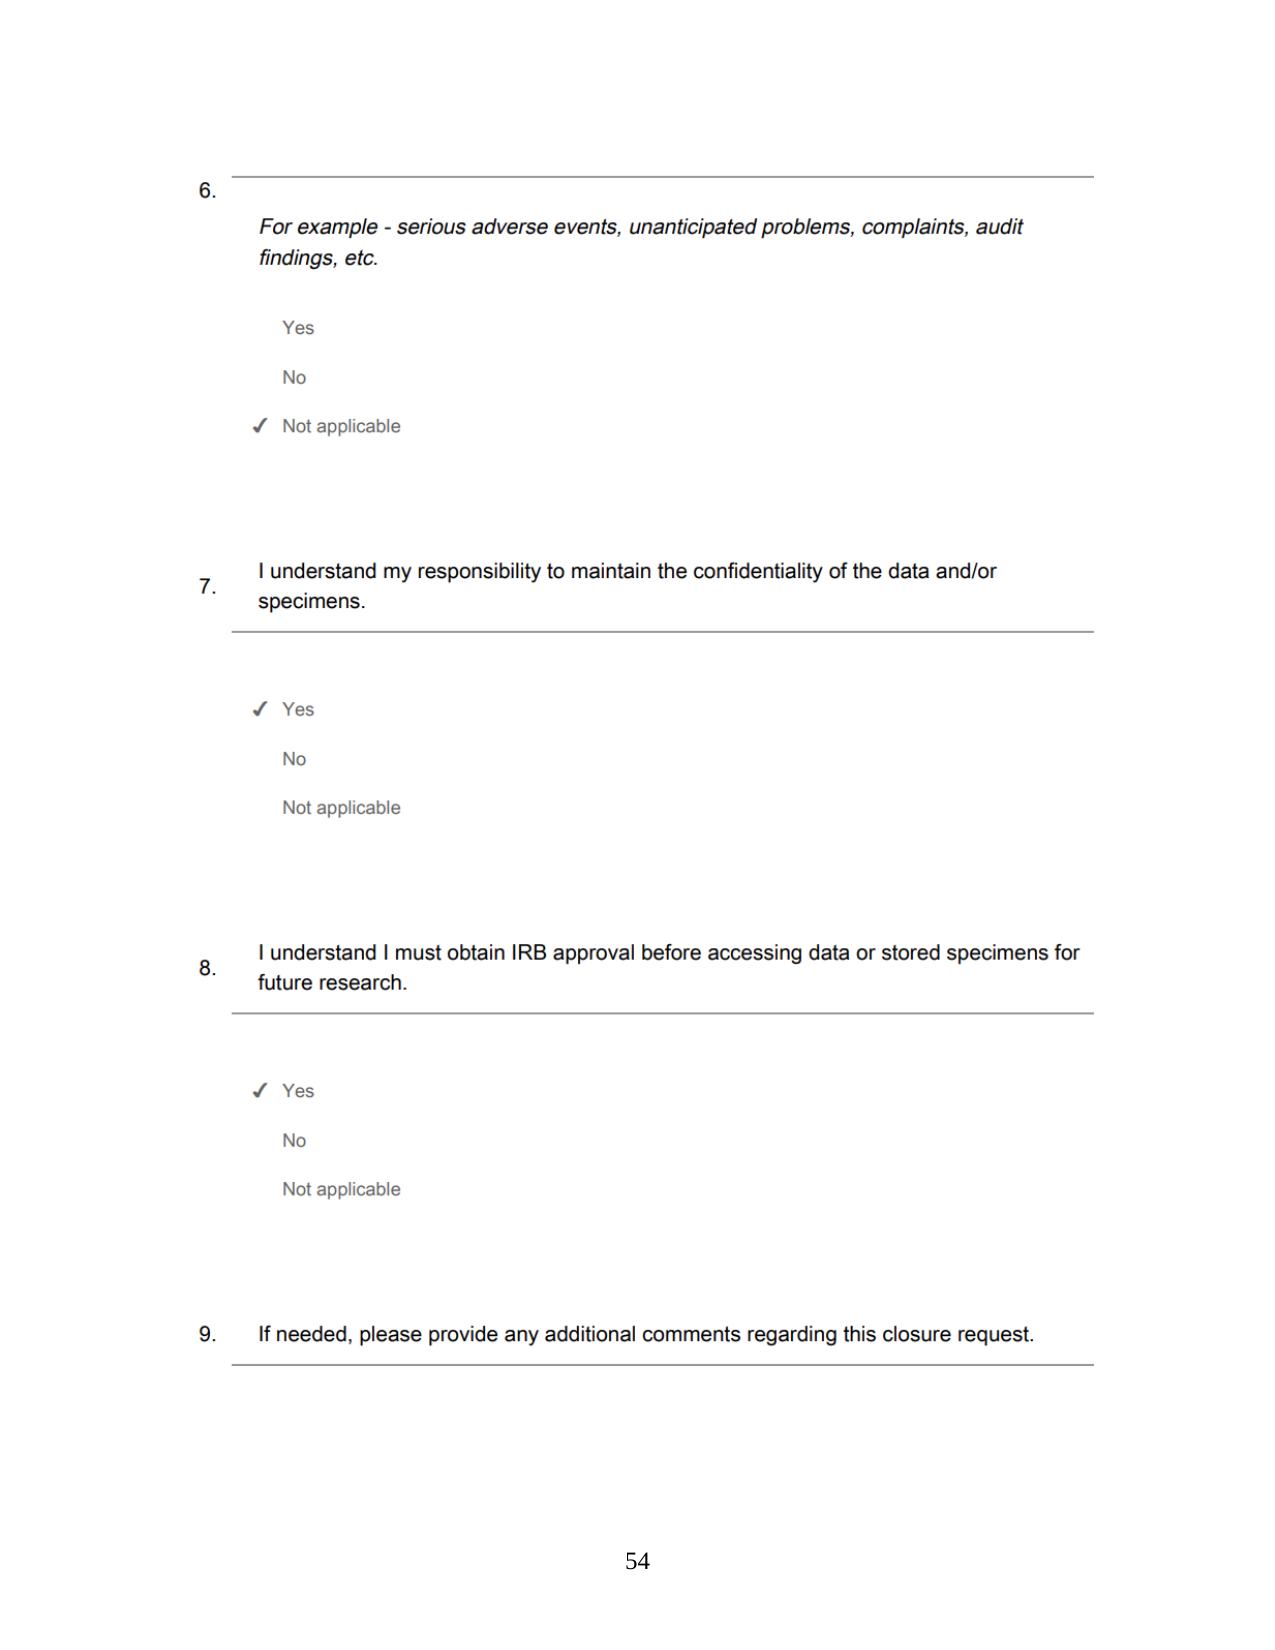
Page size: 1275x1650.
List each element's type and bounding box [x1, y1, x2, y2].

picture [150, 150, 1125, 1456]
